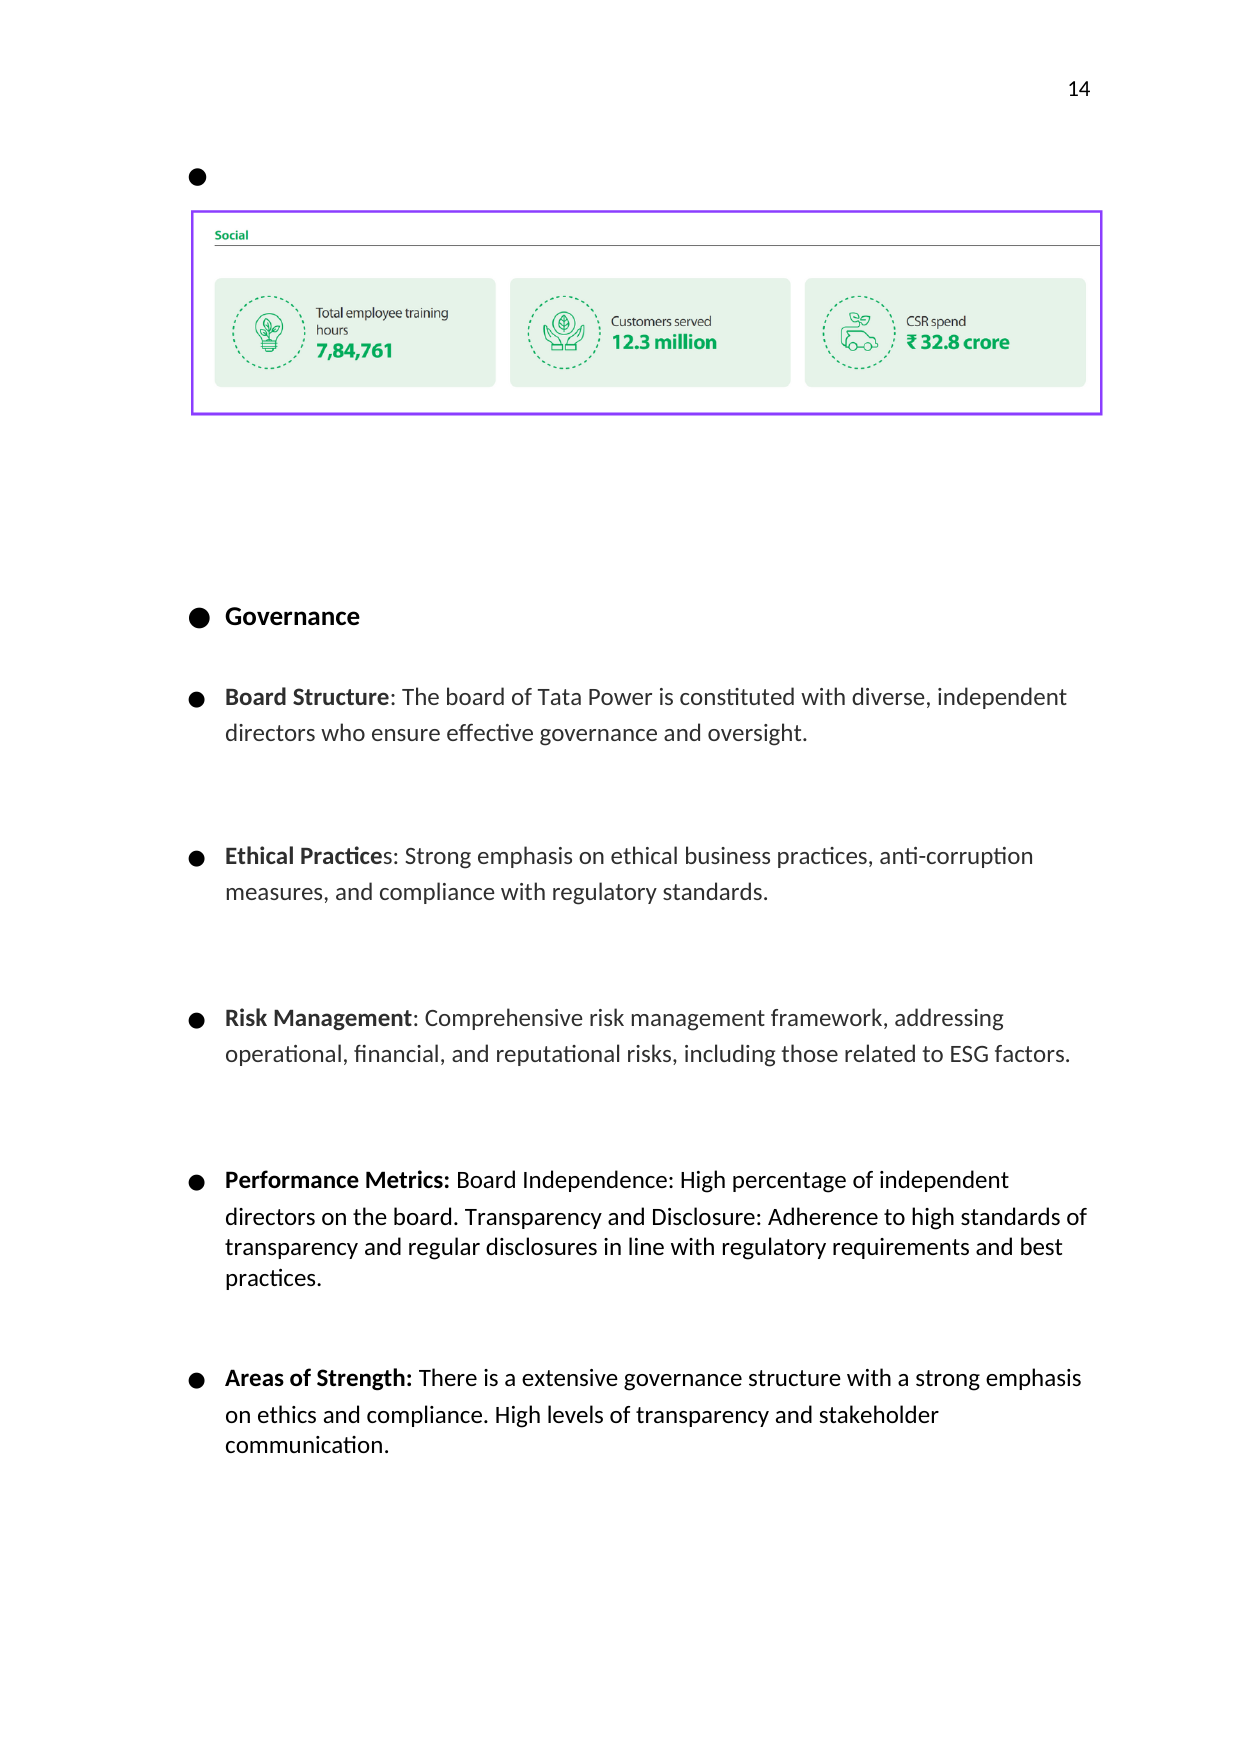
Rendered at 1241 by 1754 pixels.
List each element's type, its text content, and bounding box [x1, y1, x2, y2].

list Risk Management: Comprehensive risk management framework, addressing operational, financial, and reputational risks, including those related to ESG factors. [187, 996, 1090, 1069]
list Ethical Practices: Strong emphasis on ethical business practices, anti-corruption measures, and compliance with regulatory standards. [187, 834, 1090, 907]
picture [187, 197, 1128, 433]
list Areas of Strength: There is a extensive governance structure with a strong emphasis on ethics and compliance. High levels of transparency and stakeholder communication. [187, 1356, 1090, 1460]
list Performance Metrics: Board Independence: High percentage of independent directors on the board. Transparency and Disclosure: Adherence to high standards of transparency and regular disclosures in line with regulatory requirements and best practices. [187, 1158, 1090, 1292]
list Board Structure: The board of Tata Power is constituted with diverse, independent directors who ensure effective governance and oversight. [187, 674, 1090, 747]
list Governance [187, 585, 1090, 641]
